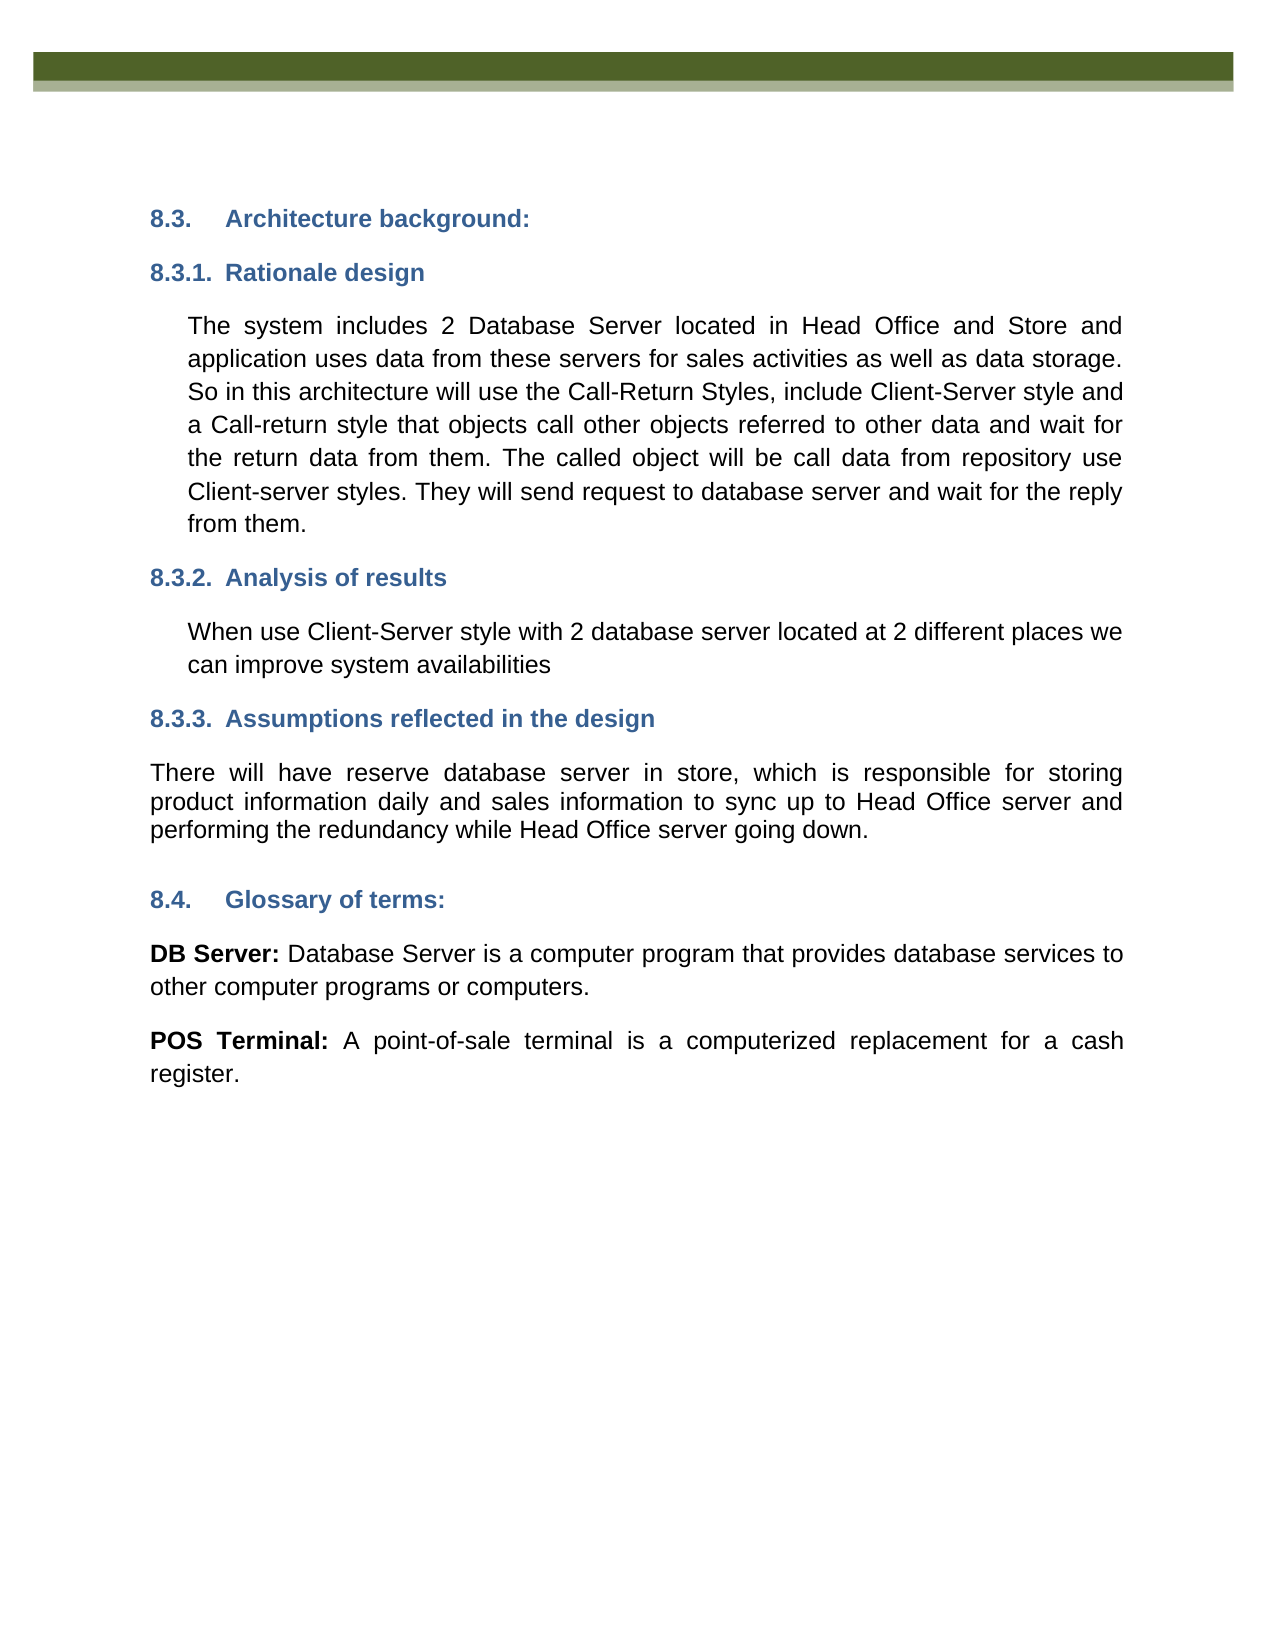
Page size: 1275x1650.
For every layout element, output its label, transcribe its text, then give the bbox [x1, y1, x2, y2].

text DB Server: Database Server is a computer program that provides database services to other computer programs or computers. [150, 939, 1125, 1001]
subtitle Architecture background: [150, 204, 1125, 233]
list The system includes 2 Database Server located in Head Office and Store and application uses data from these servers for sales activities as well as data storage. So in this architecture will use the Call-Return Styles, include Client-Server style and a Call-return style that objects call other objects referred to other data and wait for the return data from them. The called object will be call data from repository use Client-server styles. They will send request to database server and wait for the reply from them. [187, 311, 1125, 538]
list There will have reserve database server in store, which is responsible for storing product information daily and sales information to sync up to Head Office server and performing the redundancy while Head Office server going down. [150, 758, 1125, 844]
subtitle Assumptions reflected in the design [150, 704, 1125, 733]
subtitle Analysis of results [150, 563, 1125, 592]
subtitle Glossary of terms: [150, 885, 1125, 914]
text POS Terminal: A point-of-sale terminal is a computerized replacement for a cash register. [150, 1026, 1125, 1088]
text When use Client-Server style with 2 database server located at 2 different places we can improve system availabilities [187, 617, 1125, 679]
subtitle Rationale design [150, 258, 1125, 286]
